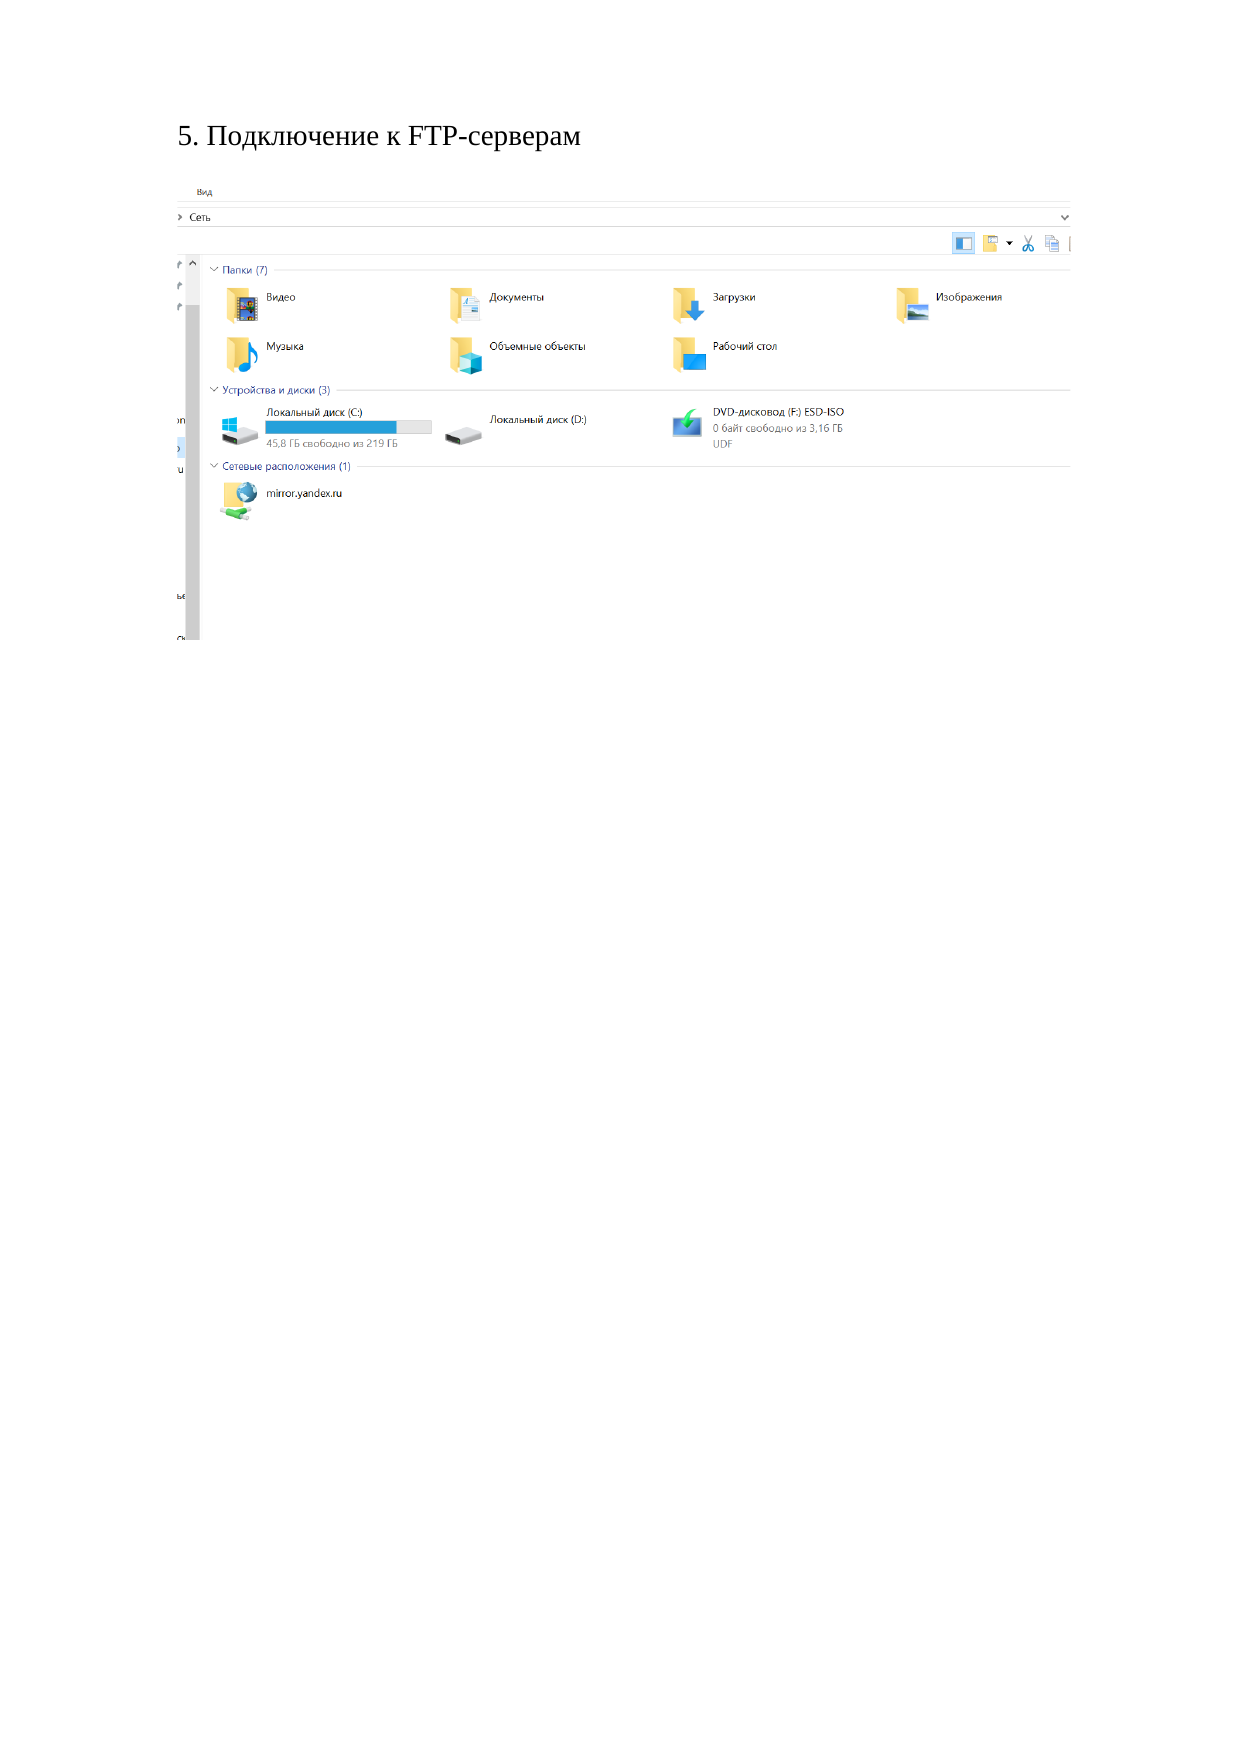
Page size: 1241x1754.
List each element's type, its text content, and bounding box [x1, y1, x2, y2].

text 5. Подключение к FTP-серверам [177, 118, 1152, 152]
picture [177, 189, 1071, 640]
